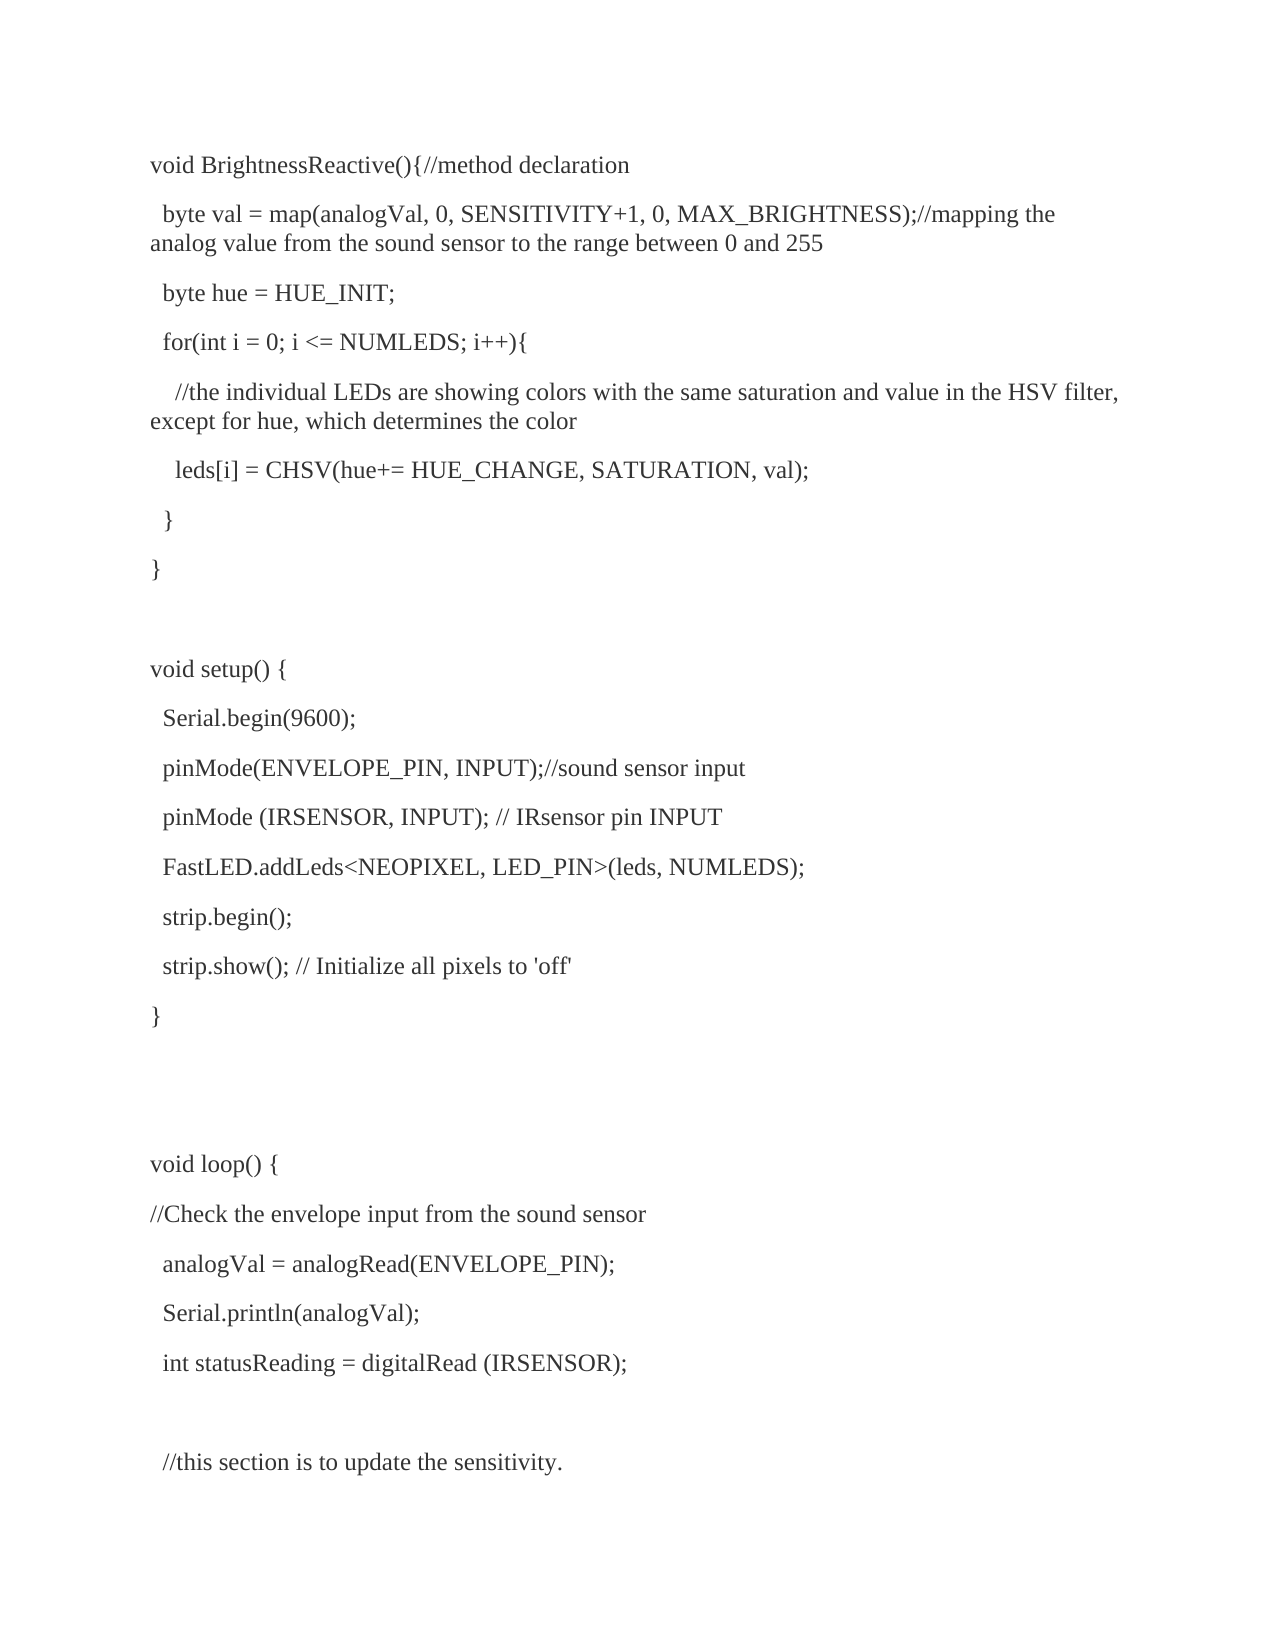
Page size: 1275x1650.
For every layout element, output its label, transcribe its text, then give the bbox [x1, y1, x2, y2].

text Serial.begin(9600); [150, 703, 1125, 732]
text analogVal = analogRead(ENVELOPE_PIN); [150, 1249, 1125, 1277]
text for(int i = 0; i <= NUMLEDS; i++){ [150, 327, 1125, 356]
text } [150, 554, 1125, 583]
text pinMode(ENVELOPE_PIN, INPUT);//sound sensor input [150, 753, 1125, 782]
text byte val = map(analogVal, 0, SENSITIVITY+1, 0, MAX_BRIGHTNESS);//mapping the analog value from the sound sensor to the range between 0 and 255 [150, 199, 1125, 257]
text void setup() { [150, 654, 1125, 682]
text } [150, 505, 1125, 534]
text } [150, 1001, 1125, 1029]
text FastLED.addLeds<NEOPIXEL, LED_PIN>(leds, NUMLEDS); [150, 852, 1125, 881]
text void loop() { [150, 1149, 1125, 1178]
text //the individual LEDs are showing colors with the same saturation and value in the HSV filter, except for hue, which determines the color [150, 377, 1125, 434]
text strip.begin(); [150, 902, 1125, 930]
text void BrightnessReactive(){//method declaration [150, 150, 1125, 179]
text strip.show(); // Initialize all pixels to 'off' [150, 951, 1125, 980]
text pinMode (IRSENSOR, INPUT); // IRsensor pin INPUT [150, 802, 1125, 831]
text //this section is to update the sensitivity. [150, 1447, 1125, 1476]
text byte hue = HUE_INIT; [150, 278, 1125, 307]
text //Check the envelope input from the sound sensor [150, 1199, 1125, 1228]
text int statusReading = digitalRead (IRSENSOR); [150, 1348, 1125, 1377]
text leds[i] = CHSV(hue+= HUE_CHANGE, SATURATION, val); [150, 455, 1125, 484]
text Serial.println(analogVal); [150, 1298, 1125, 1327]
